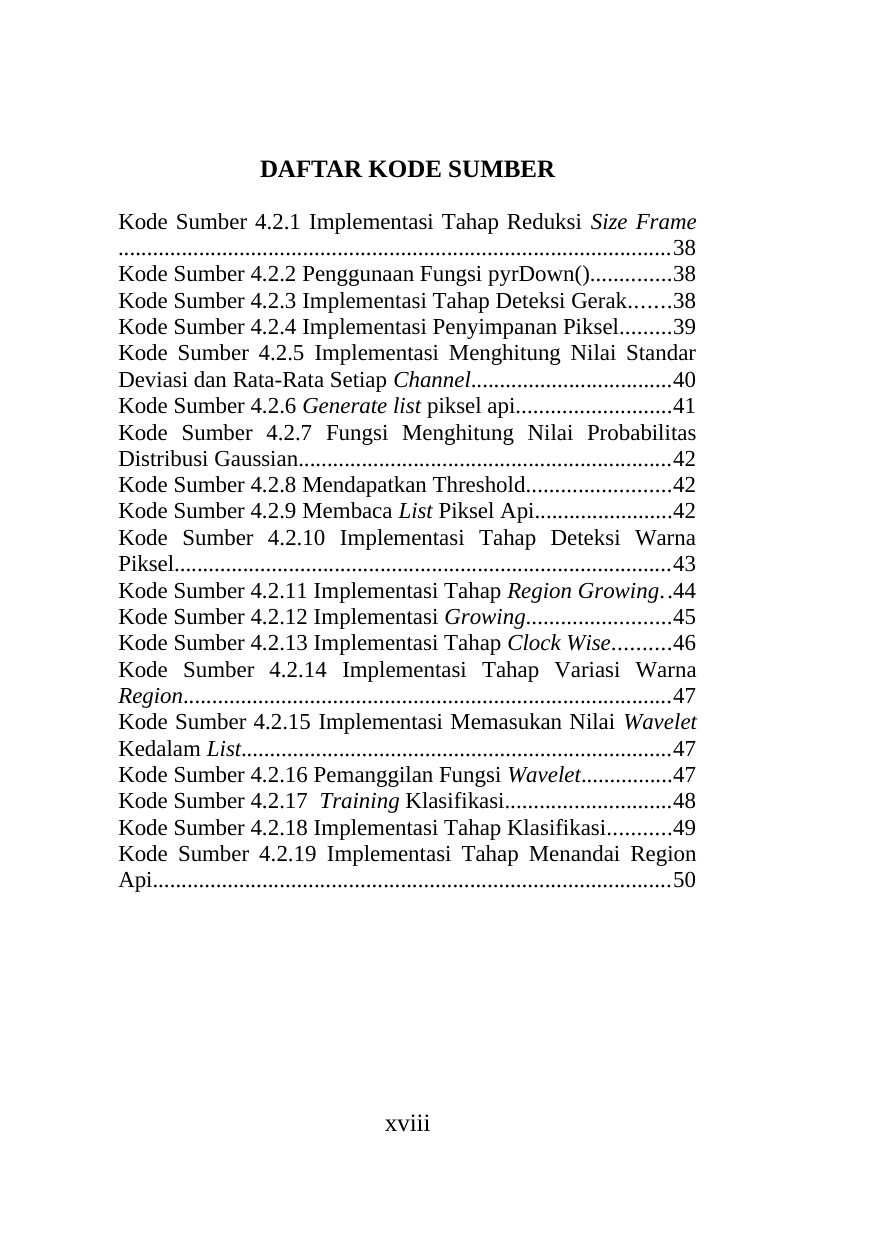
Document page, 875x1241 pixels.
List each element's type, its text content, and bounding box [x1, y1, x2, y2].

text Kode Sumber 4.2.10 Implementasi Tahap Deteksi Warna Piksel 43 [118, 524, 697, 577]
text Kode Sumber 4.2.18 Implementasi Tahap Klasifikasi 49 [118, 814, 697, 840]
text Kode Sumber 4.2.1 Implementasi Tahap Reduksi Size Frame 38 [118, 208, 697, 260]
text Kode Sumber 4.2.15 Implementasi Memasukan Nilai Wavelet Kedalam List 47 [118, 708, 697, 761]
text Kode Sumber 4.2.8 Mendapatkan Threshold 42 [118, 471, 697, 498]
text Kode Sumber 4.2.14 Implementasi Tahap Variasi Warna Region 47 [118, 656, 697, 708]
text Kode Sumber 4.2.3 Implementasi Tahap Deteksi Gerak 38 [118, 287, 697, 313]
subtitle DAFTAR KODE SUMBER [118, 154, 697, 183]
text Kode Sumber 4.2.5 Implementasi Menghitung Nilai Standar Deviasi dan Rata-Rata Setiap Channel 40 [118, 339, 697, 392]
text Kode Sumber 4.2.9 Membaca List Piksel Api 42 [118, 498, 697, 524]
text Kode Sumber 4.2.17 Training Klasifikasi 48 [118, 787, 697, 814]
text Kode Sumber 4.2.7 Fungsi Menghitung Nilai Probabilitas Distribusi Gaussian 42 [118, 418, 697, 471]
text Kode Sumber 4.2.6 Generate list piksel api 41 [118, 392, 697, 418]
text Kode Sumber 4.2.13 Implementasi Tahap Clock Wise 46 [118, 629, 697, 656]
text Kode Sumber 4.2.11 Implementasi Tahap Region Growing 44 [118, 577, 697, 603]
text Kode Sumber 4.2.2 Penggunaan Fungsi pyrDown() 38 [118, 260, 697, 287]
text Kode Sumber 4.2.4 Implementasi Penyimpanan Piksel 39 [118, 313, 697, 339]
text Kode Sumber 4.2.12 Implementasi Growing 45 [118, 603, 697, 629]
text Kode Sumber 4.2.16 Pemanggilan Fungsi Wavelet 47 [118, 761, 697, 787]
text Kode Sumber 4.2.19 Implementasi Tahap Menandai Region Api 50 [118, 840, 697, 893]
